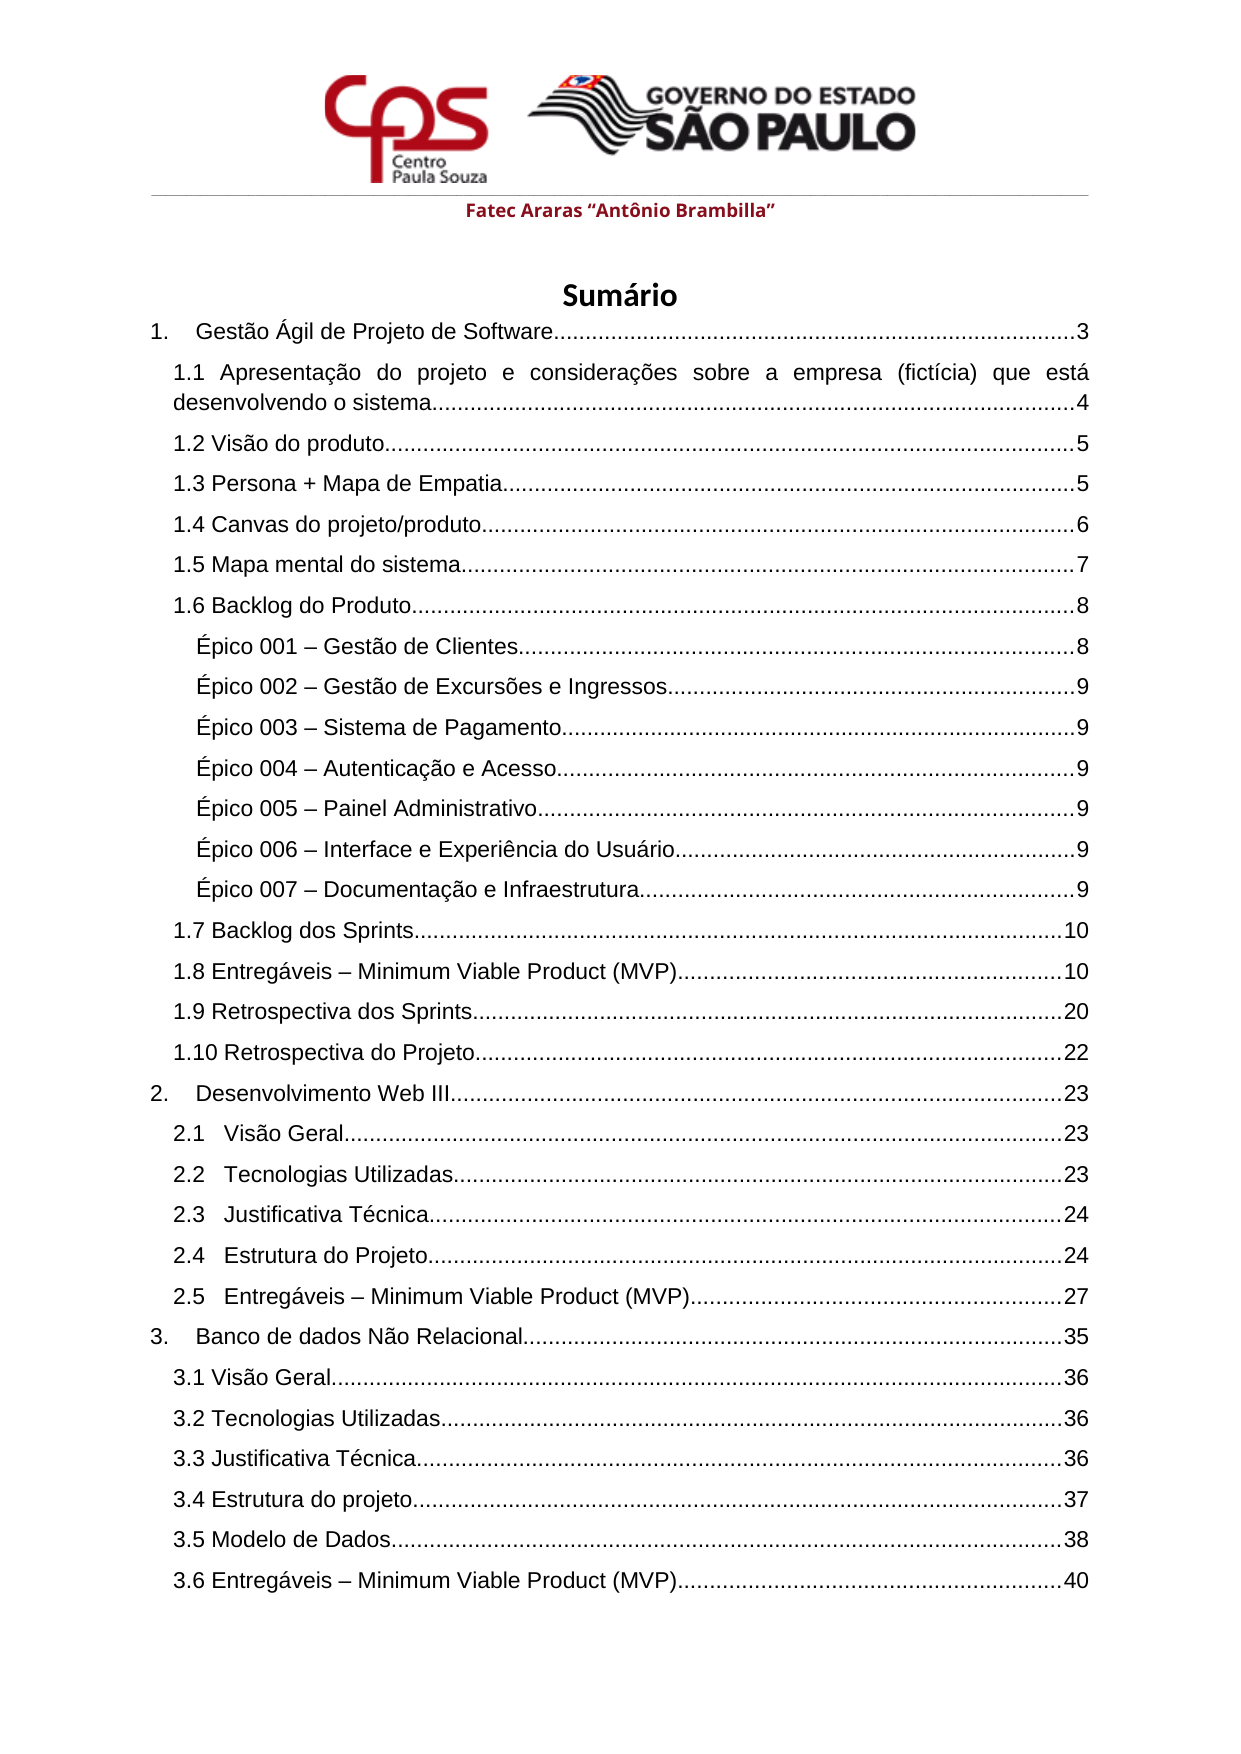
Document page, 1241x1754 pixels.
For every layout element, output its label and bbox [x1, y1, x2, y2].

picture [324, 75, 916, 183]
